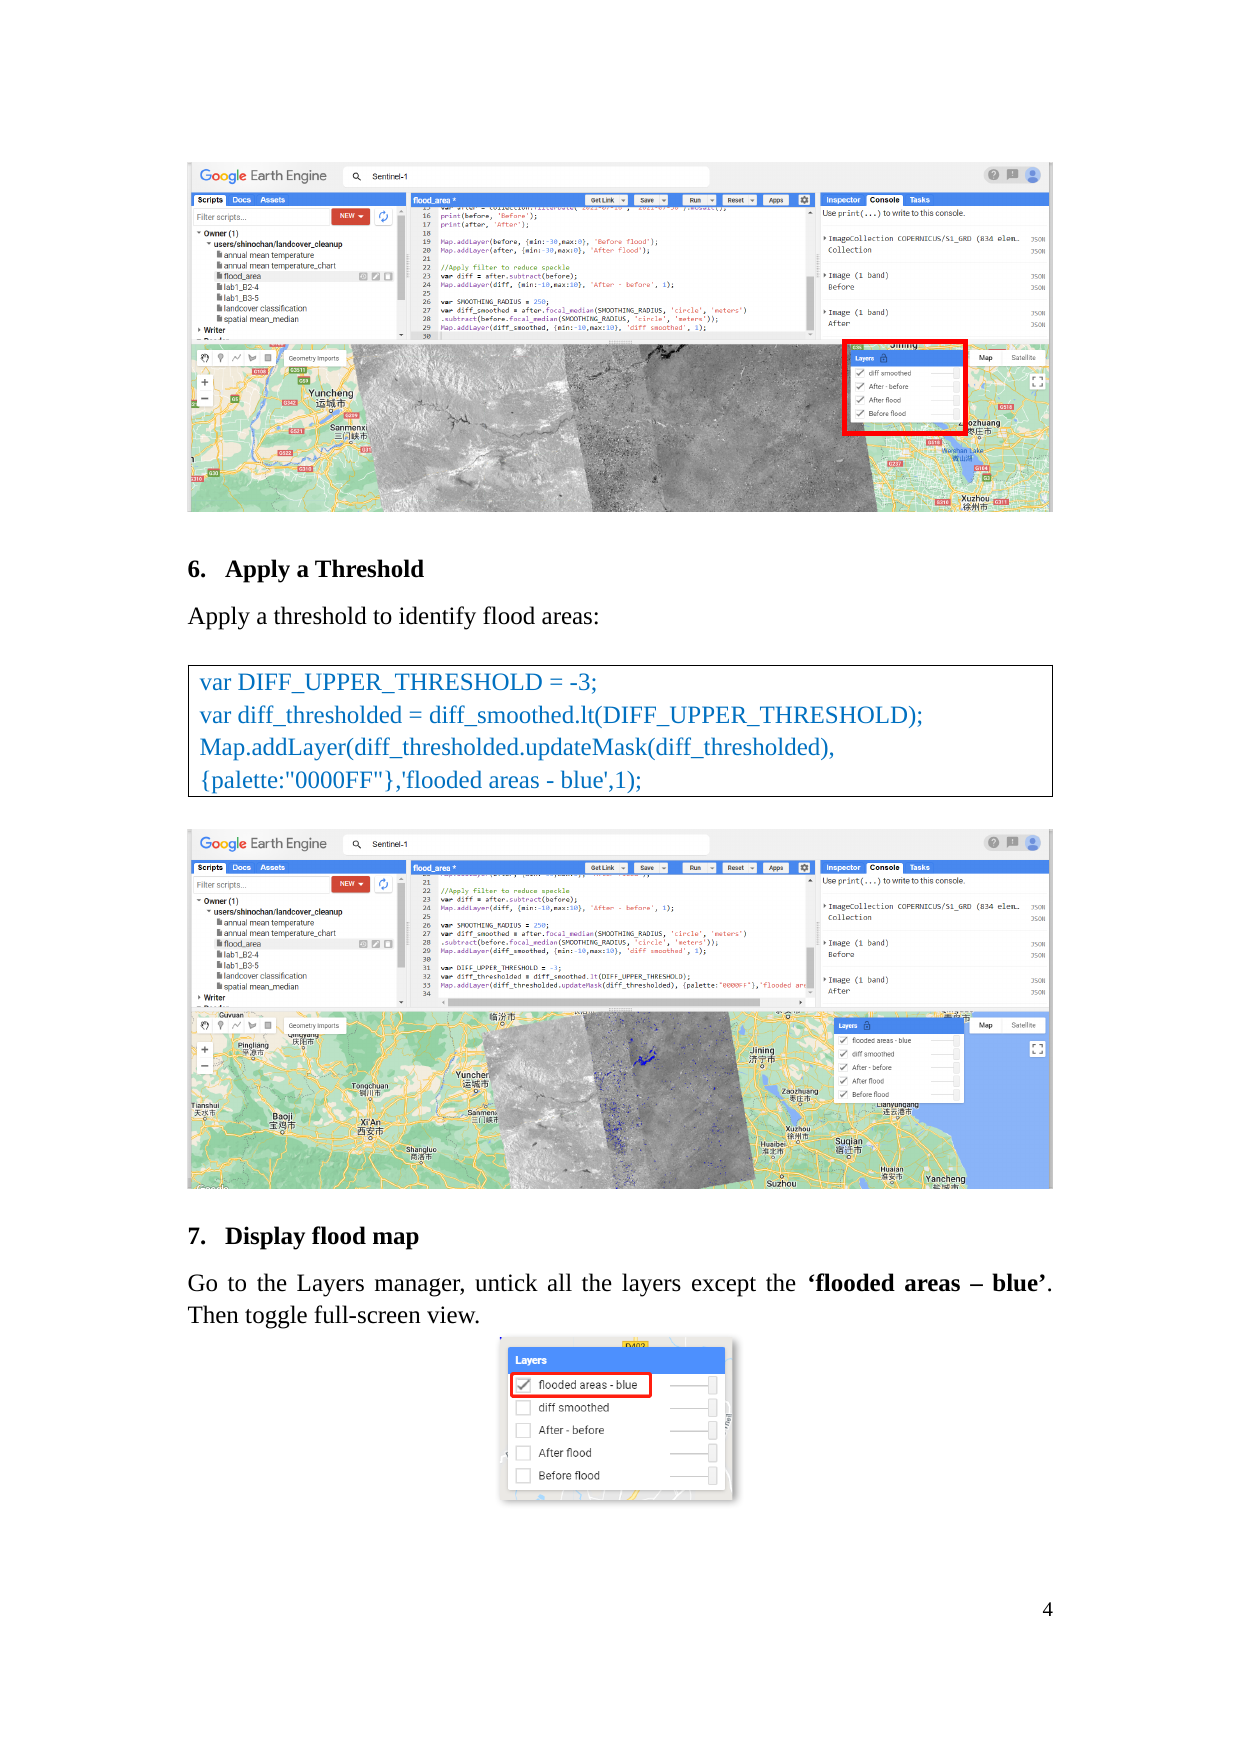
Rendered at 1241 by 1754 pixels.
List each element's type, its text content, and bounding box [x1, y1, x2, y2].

list Apply a Threshold [187, 553, 1053, 585]
picture [499, 1337, 733, 1500]
picture [187, 829, 1053, 1189]
list Display flood map [187, 1219, 1053, 1252]
table_header var DIFF_UPPER_THRESHOLD = -3; var diff_thresholded = diff_smoothed.lt(DIFF_UPPER_THRESHOLD); Map.addLayer(diff_thresholded.updateMask(diff_thresholded), {palette:"0000FF"},'flooded areas - blue',1); [189, 666, 1052, 796]
text Apply a threshold to identify flood areas: [187, 599, 1053, 632]
picture [187, 162, 1053, 512]
text Go to the Layers manager, untick all the layers except the ‘flooded areas – blue’. Then toggle full-screen view. [187, 1266, 1053, 1331]
